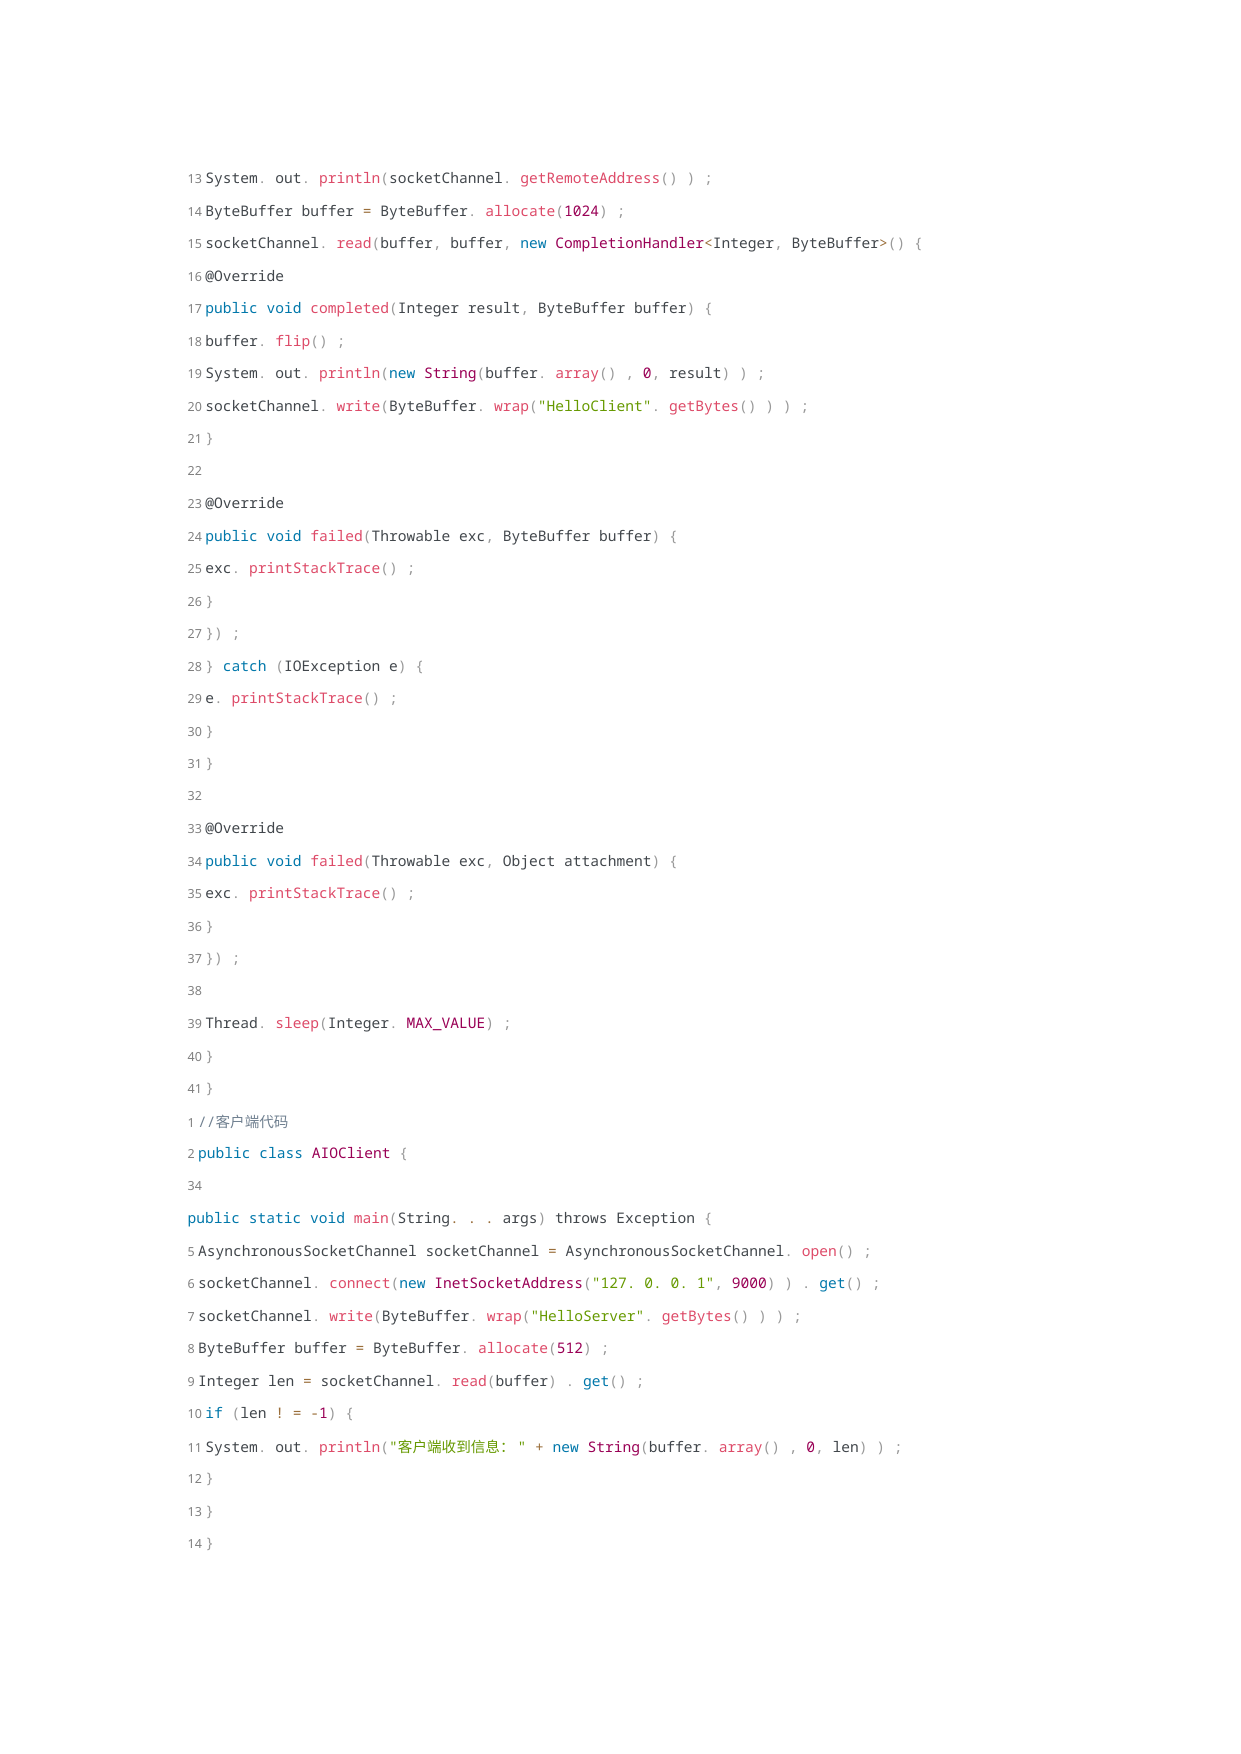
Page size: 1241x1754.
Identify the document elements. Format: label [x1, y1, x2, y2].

picture [521, 240, 528, 248]
text [187, 162, 1053, 1559]
picture [820, 1283, 827, 1292]
picture [232, 663, 238, 671]
picture [400, 1280, 407, 1288]
